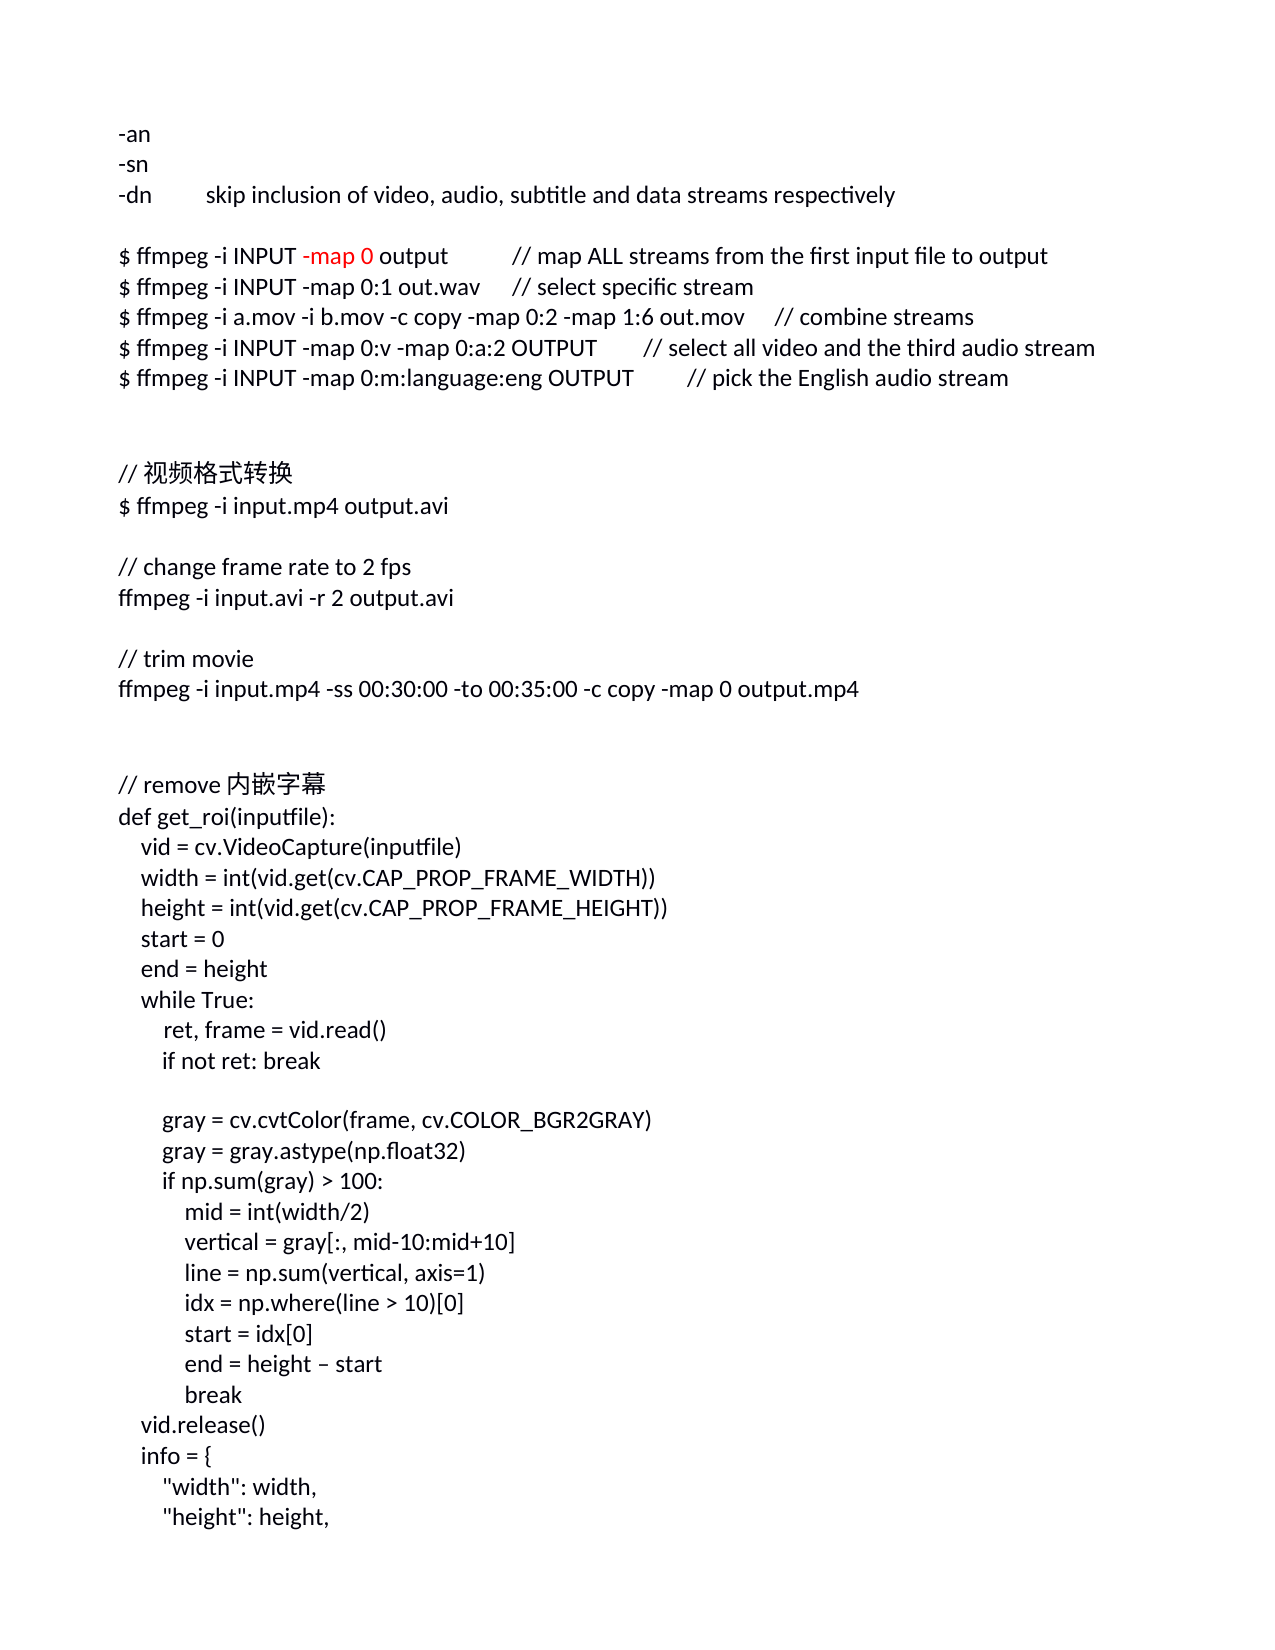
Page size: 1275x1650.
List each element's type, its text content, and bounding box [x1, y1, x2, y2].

text // trim movie [118, 643, 1157, 673]
text line = np.sum(vertical, axis=1) [118, 1257, 1157, 1288]
text gray = gray.astype(np.float32) [118, 1135, 1157, 1166]
text -dn skip inclusion of video, audio, subtitle and data streams respectively [118, 179, 1157, 210]
text $ ffmpeg -i INPUT -map 0 output // map ALL streams from the first input file to output [118, 240, 1157, 271]
text start = 0 [118, 923, 1157, 954]
text vid = cv.VideoCapture(inputfile) [118, 832, 1157, 862]
text mid = int(width/2) [118, 1196, 1157, 1227]
text "height": height, [118, 1501, 1157, 1532]
text idx = np.where(line > 10)[0] [118, 1288, 1157, 1318]
text info = { [118, 1440, 1157, 1471]
text "width": width, [118, 1471, 1157, 1501]
text while True: [118, 984, 1157, 1015]
text ret, frame = vid.read() [118, 1015, 1157, 1045]
text if np.sum(gray) > 100: [118, 1166, 1157, 1196]
text vid.release() [118, 1410, 1157, 1440]
text // remove内嵌字幕 [118, 765, 1157, 801]
text // 视频格式转换 [118, 454, 1157, 490]
text end = height [118, 954, 1157, 984]
text -an [118, 118, 1157, 149]
text $ ffmpeg -i INPUT -map 0:1 out.wav // select specific stream [118, 271, 1157, 301]
text $ ffmpeg -i INPUT -map 0:m:language:eng OUTPUT // pick the English audio stream [118, 362, 1157, 393]
text vertical = gray[:, mid-10:mid+10] [118, 1227, 1157, 1257]
text $ ffmpeg -i a.mov -i b.mov -c copy -map 0:2 -map 1:6 out.mov // combine streams [118, 301, 1157, 332]
text width = int(vid.get(cv.CAP_PROP_FRAME_WIDTH)) [118, 862, 1157, 893]
text height = int(vid.get(cv.CAP_PROP_FRAME_HEIGHT)) [118, 893, 1157, 923]
text end = height – start [118, 1349, 1157, 1379]
text ffmpeg -i input.avi -r 2 output.avi [118, 582, 1157, 612]
text ffmpeg -i input.mp4 -ss 00:30:00 -to 00:35:00 -c copy -map 0 output.mp4 [118, 673, 1157, 704]
text $ ffmpeg -i input.mp4 output.avi [118, 490, 1157, 521]
text if not ret: break [118, 1045, 1157, 1076]
text start = idx[0] [118, 1318, 1157, 1349]
text break [118, 1379, 1157, 1410]
text $ ffmpeg -i INPUT -map 0:v -map 0:a:2 OUTPUT // select all video and the third audio stream [118, 332, 1157, 362]
text -sn [118, 149, 1157, 179]
text def get_roi(inputfile): [118, 801, 1157, 832]
text gray = cv.cvtColor(frame, cv.COLOR_BGR2GRAY) [118, 1104, 1157, 1135]
text // change frame rate to 2 fps [118, 551, 1157, 582]
